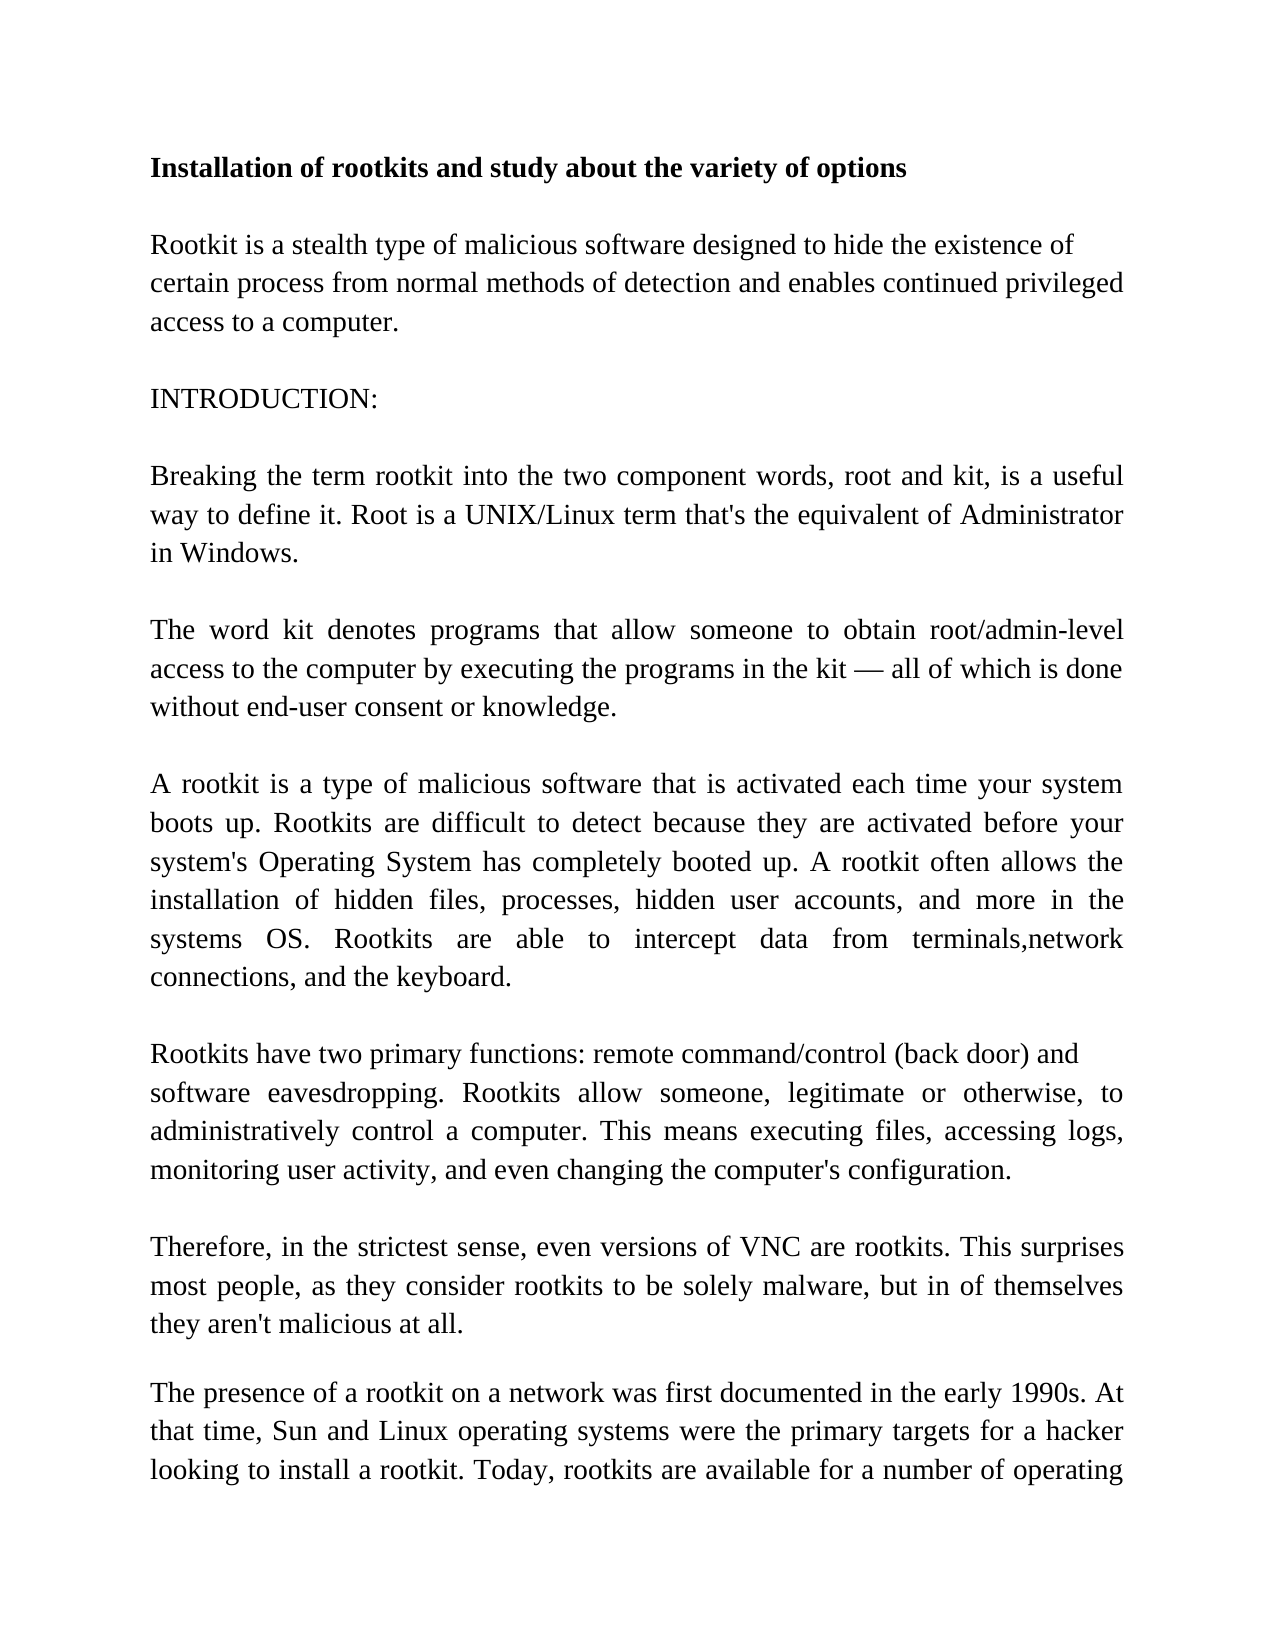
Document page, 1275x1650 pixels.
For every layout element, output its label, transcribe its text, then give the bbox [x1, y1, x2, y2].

text INTRODUCTION: [150, 381, 1125, 415]
text The word kit denotes programs that allow someone to obtain root/admin-level access to the computer by executing the programs in the kit — all of which is done without end-user consent or knowledge. [150, 612, 1125, 723]
text Breaking the term rootkit into the two component words, root and kit, is a useful way to define it. Root is a UNIX/Linux term that's the equivalent of Administrator in Windows. [150, 458, 1125, 569]
text certain process from normal methods of detection and enables continued privileged access to a computer. [150, 266, 1125, 338]
text Installation of rootkits and study about the variety of options [150, 150, 1125, 183]
text Rootkit is a stealth type of malicious software designed to hide the existence of [150, 227, 1125, 261]
text Therefore, in the strictest sense, even versions of VNC are rootkits. This surprises most people, as they consider rootkits to be solely malware, but in of themselves they aren't malicious at all. [150, 1229, 1125, 1340]
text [150, 1375, 1125, 1486]
text software eavesdropping. Rootkits allow someone, legitimate or otherwise, to administratively control a computer. This means executing files, accessing logs, monitoring user activity, and even changing the computer's configuration. [150, 1075, 1125, 1186]
text A rootkit is a type of malicious software that is activated each time your system boots up. Rootkits are difficult to detect because they are activated before your system's Operating System has completely booted up. A rootkit often allows the installation of hidden files, processes, hidden user accounts, and more in the systems OS. Rootkits are able to intercept data from terminals,network connections, and the keyboard. [150, 767, 1125, 993]
text Rootkits have two primary functions: remote command/control (back door) and [150, 1036, 1125, 1070]
